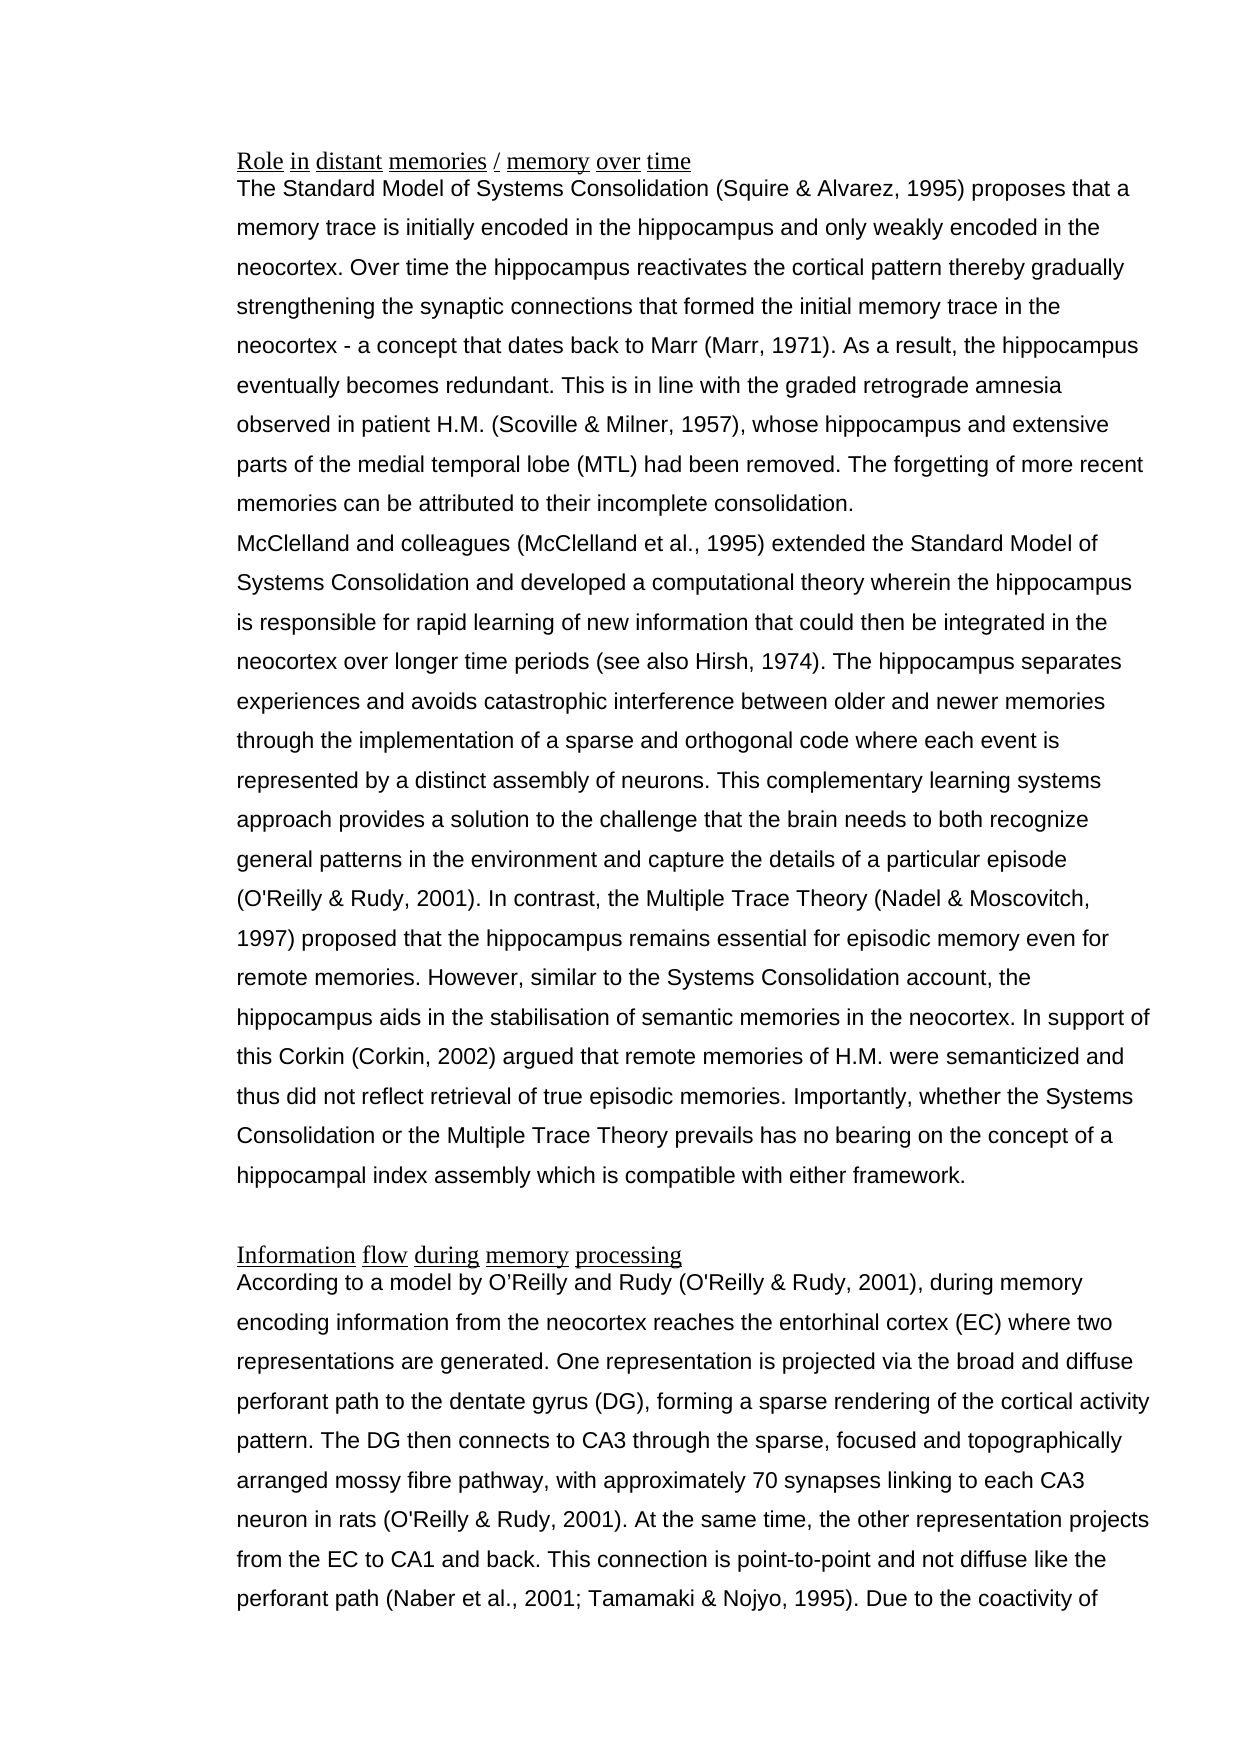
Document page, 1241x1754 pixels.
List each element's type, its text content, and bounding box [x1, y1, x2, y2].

text The Standard Model of Systems Consolidation (Squire & Alvarez, 1995) proposes that a memory trace is initially encoded in the hippocampus and only weakly encoded in the neocortex. Over time the hippocampus reactivates the cortical pattern thereby gradually strengthening the synaptic connections that formed the initial memory trace in the neocortex - a concept that dates back to Marr (Marr, 1971). As a result, the hippocampus eventually becomes redundant. This is in line with the graded retrograde amnesia observed in patient H.M. (Scoville & Milner, 1957), whose hippocampus and extensive parts of the medial temporal lobe (MTL) had been removed. The forgetting of more recent memories can be attributed to their incomplete consolidation. [236, 174, 1152, 517]
subtitle Role in distant memories / memory over time [236, 146, 1152, 174]
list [236, 1269, 1152, 1611]
subtitle Information flow during memory processing [236, 1241, 1152, 1269]
list McClelland and colleagues (McClelland et al., 1995) extended the Standard Model of Systems Consolidation and developed a computational theory wherein the hippocampus is responsible for rapid learning of new information that could then be integrated in the neocortex over longer time periods (see also Hirsh, 1974). The hippocampus separates experiences and avoids catastrophic interference between older and newer memories through the implementation of a sparse and orthogonal code where each event is represented by a distinct assembly of neurons. This complementary learning systems approach provides a solution to the challenge that the brain needs to both recognize general patterns in the environment and capture the details of a particular episode (O'Reilly & Rudy, 2001). In contrast, the Multiple Trace Theory (Nadel & Moscovitch, 1997) proposed that the hippocampus remains essential for episodic memory even for remote memories. However, similar to the Systems Consolidation account, the hippocampus aids in the stabilisation of semantic memories in the neocortex. In support of this Corkin (Corkin, 2002) argued that remote memories of H.M. were semanticized and thus did not reflect retrieval of true episodic memories. Importantly, whether the Systems Consolidation or the Multiple Trace Theory prevails has no bearing on the concept of a hippocampal index assembly which is compatible with either framework. [236, 530, 1152, 1188]
